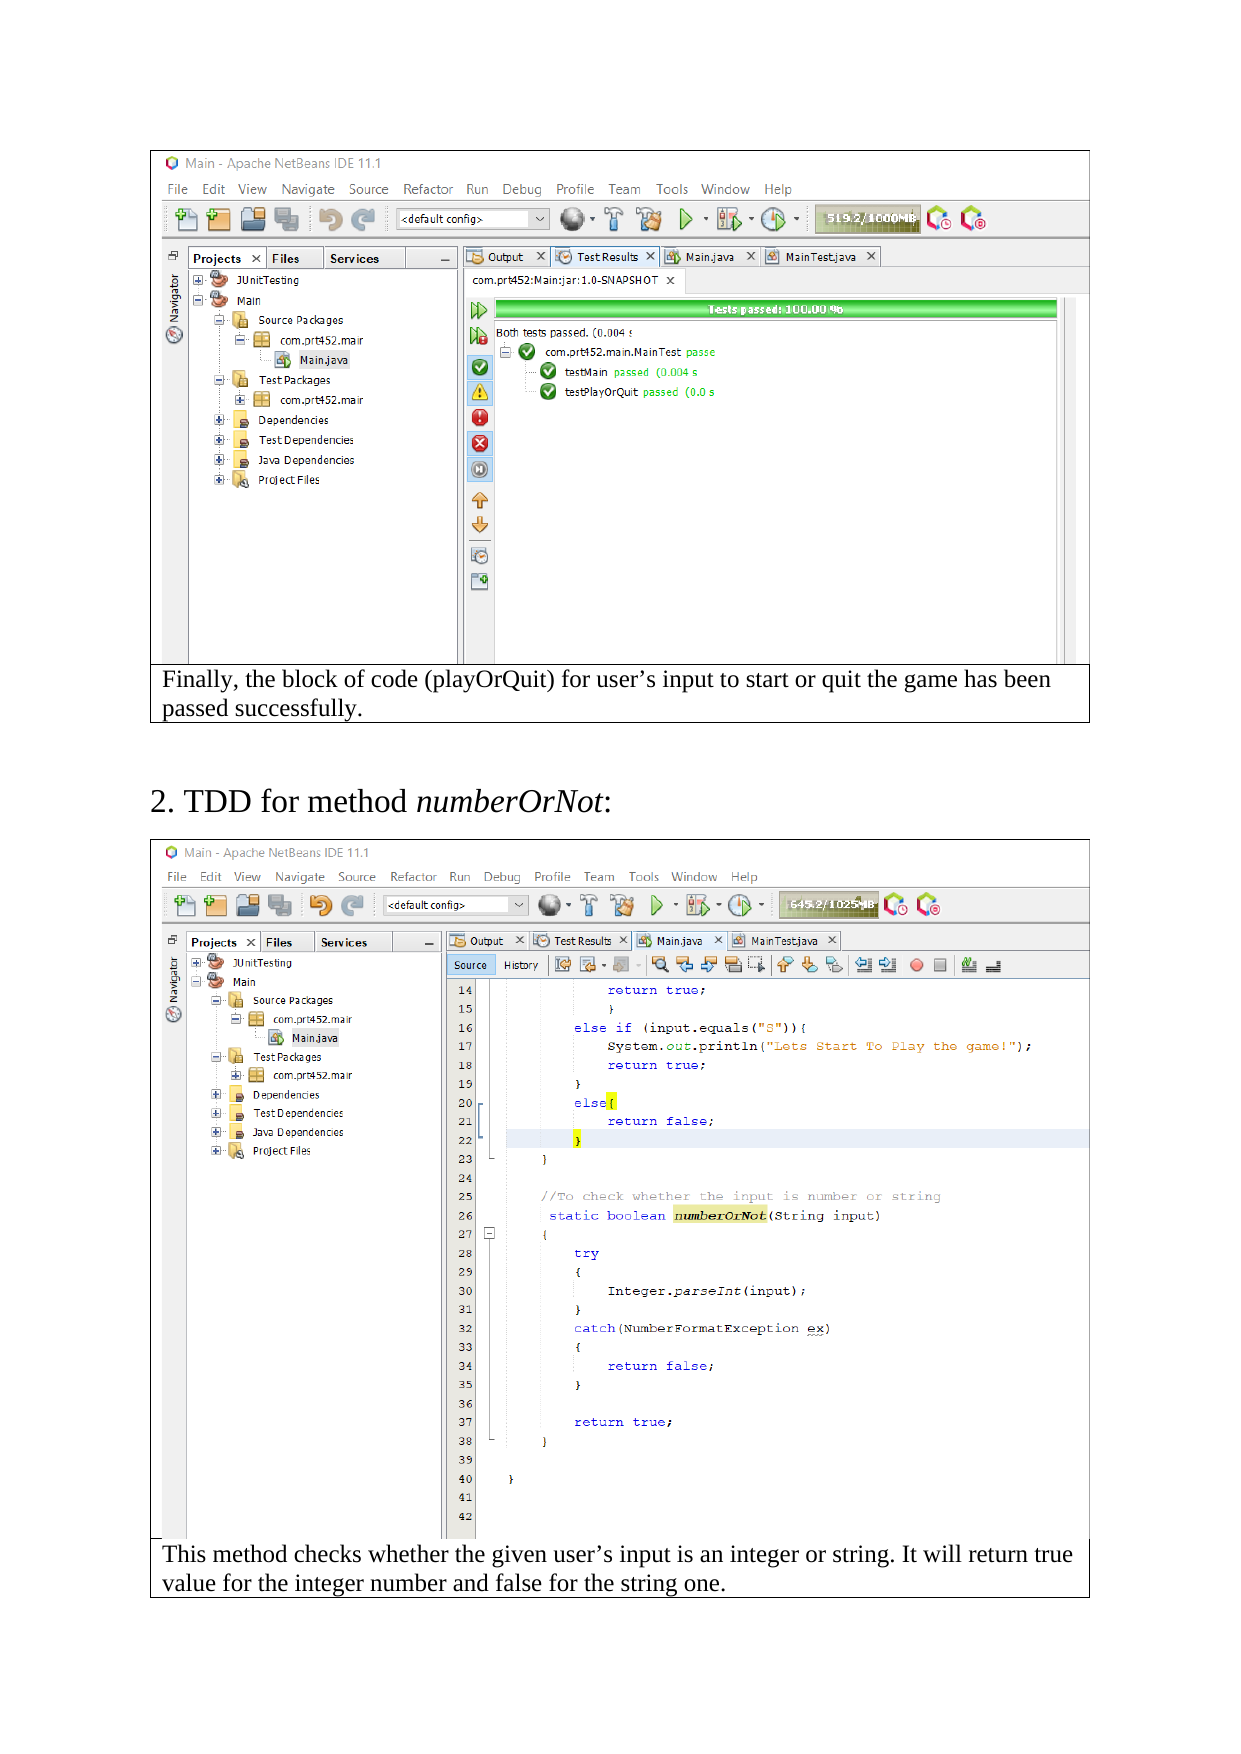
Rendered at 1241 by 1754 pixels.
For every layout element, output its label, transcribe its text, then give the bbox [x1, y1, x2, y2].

table_cell This method checks whether the given user’s input is an integer or string. It will return true value for the integer number and false for the string one. [151, 1539, 1089, 1597]
text 2. TDD for method numberOrNot: [150, 781, 1090, 819]
table_cell [151, 151, 161, 663]
picture [161, 840, 1090, 1539]
table_cell Finally, the block of code (playOrQuit) for user’s input to start or quit the game has been passed successfully. [151, 665, 1089, 722]
table_header [151, 840, 161, 1538]
picture [161, 151, 1090, 664]
